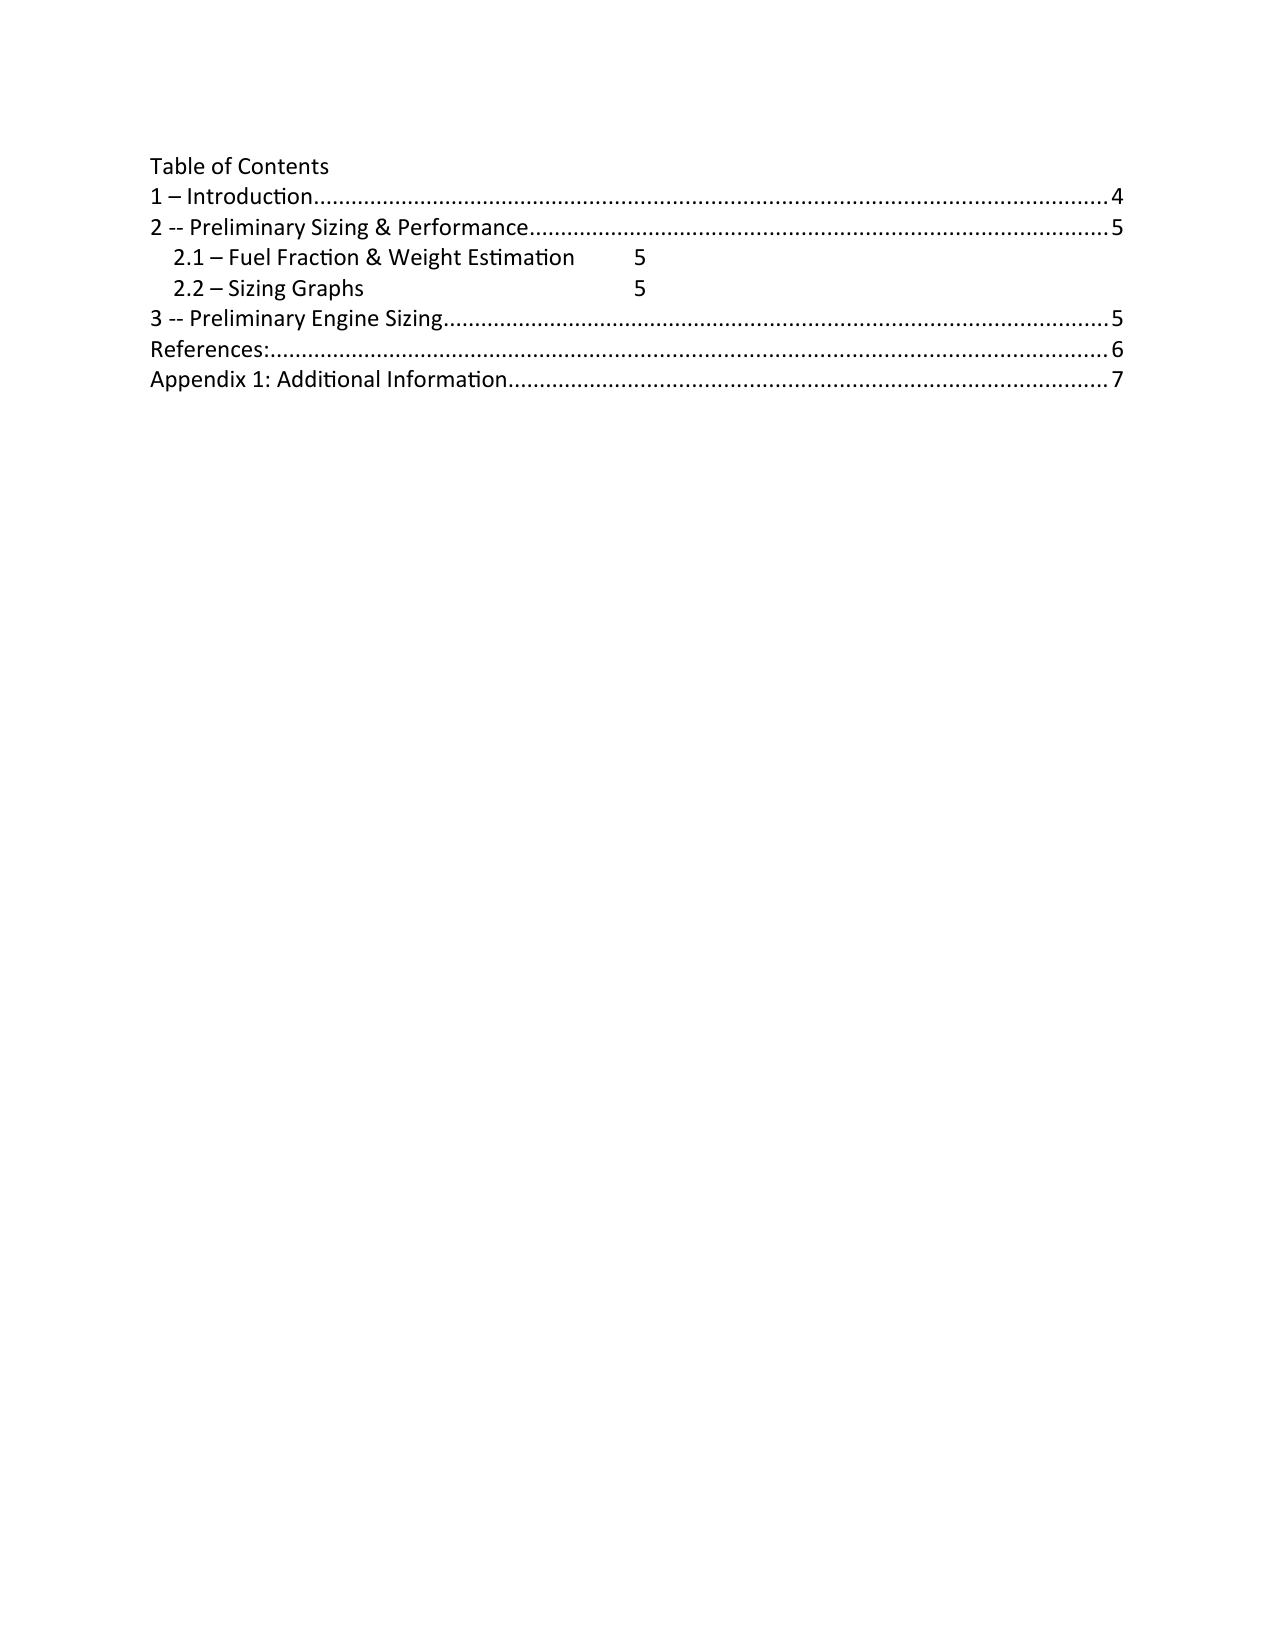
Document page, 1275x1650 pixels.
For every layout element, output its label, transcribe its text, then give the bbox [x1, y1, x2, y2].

text Table of Contents [150, 150, 1125, 181]
